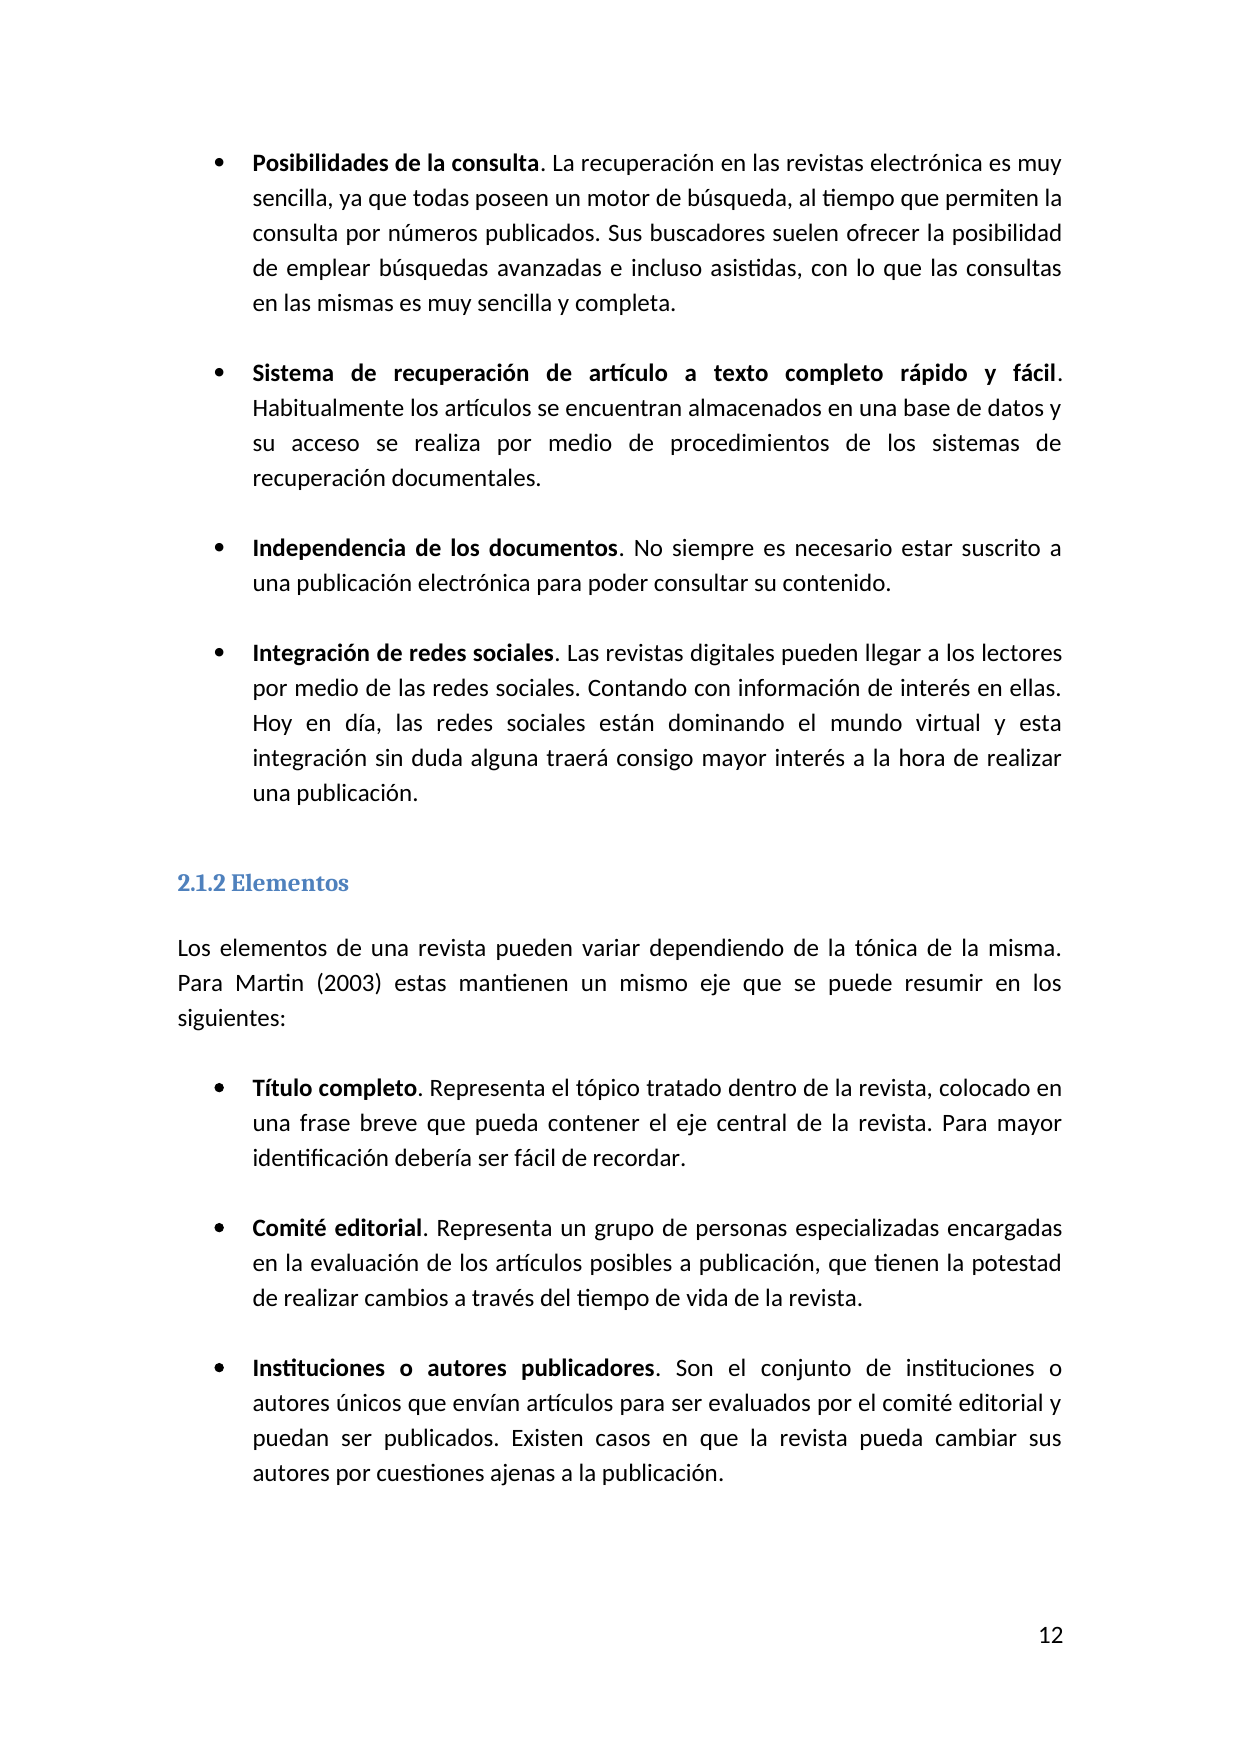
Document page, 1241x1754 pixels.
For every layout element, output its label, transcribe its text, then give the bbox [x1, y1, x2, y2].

subtitle 2.1.2 Elementos [177, 868, 1063, 897]
list Comité editorial. Representa un grupo de personas especializadas encargadas en la evaluación de los artículos posibles a publicación, que tienen la potestad de realizar cambios a través del tiempo de vida de la revista. [215, 1212, 1063, 1313]
list Instituciones o autores publicadores. Son el conjunto de instituciones o autores únicos que envían artículos para ser evaluados por el comité editorial y puedan ser publicados. Existen casos en que la revista pueda cambiar sus autores por cuestiones ajenas a la publicación. [215, 1352, 1063, 1488]
text Los elementos de una revista pueden variar dependiendo de la tónica de la misma. Para Martin (2003) estas mantienen un mismo eje que se puede resumir en los siguientes: [177, 932, 1063, 1033]
list Independencia de los documentos. No siempre es necesario estar suscrito a una publicación electrónica para poder consultar su contenido. [215, 533, 1063, 598]
list Título completo. Representa el tópico tratado dentro de la revista, colocado en una frase breve que pueda contener el eje central de la revista. Para mayor identificación debería ser fácil de recordar. [215, 1072, 1063, 1173]
list Integración de redes sociales. Las revistas digitales pueden llegar a los lectores por medio de las redes sociales. Contando con información de interés en ellas. Hoy en día, las redes sociales están dominando el mundo virtual y esta integración sin duda alguna traerá consigo mayor interés a la hora de realizar una publicación. [215, 638, 1063, 808]
list Posibilidades de la consulta. La recuperación en las revistas electrónica es muy sencilla, ya que todas poseen un motor de búsqueda, al tiempo que permiten la consulta por números publicados. Sus buscadores suelen ofrecer la posibilidad de emplear búsquedas avanzadas e incluso asistidas, con lo que las consultas en las mismas es muy sencilla y completa. [215, 148, 1063, 318]
list Sistema de recuperación de artículo a texto completo rápido y fácil. Habitualmente los artículos se encuentran almacenados en una base de datos y su acceso se realiza por medio de procedimientos de los sistemas de recuperación documentales. [215, 358, 1063, 493]
